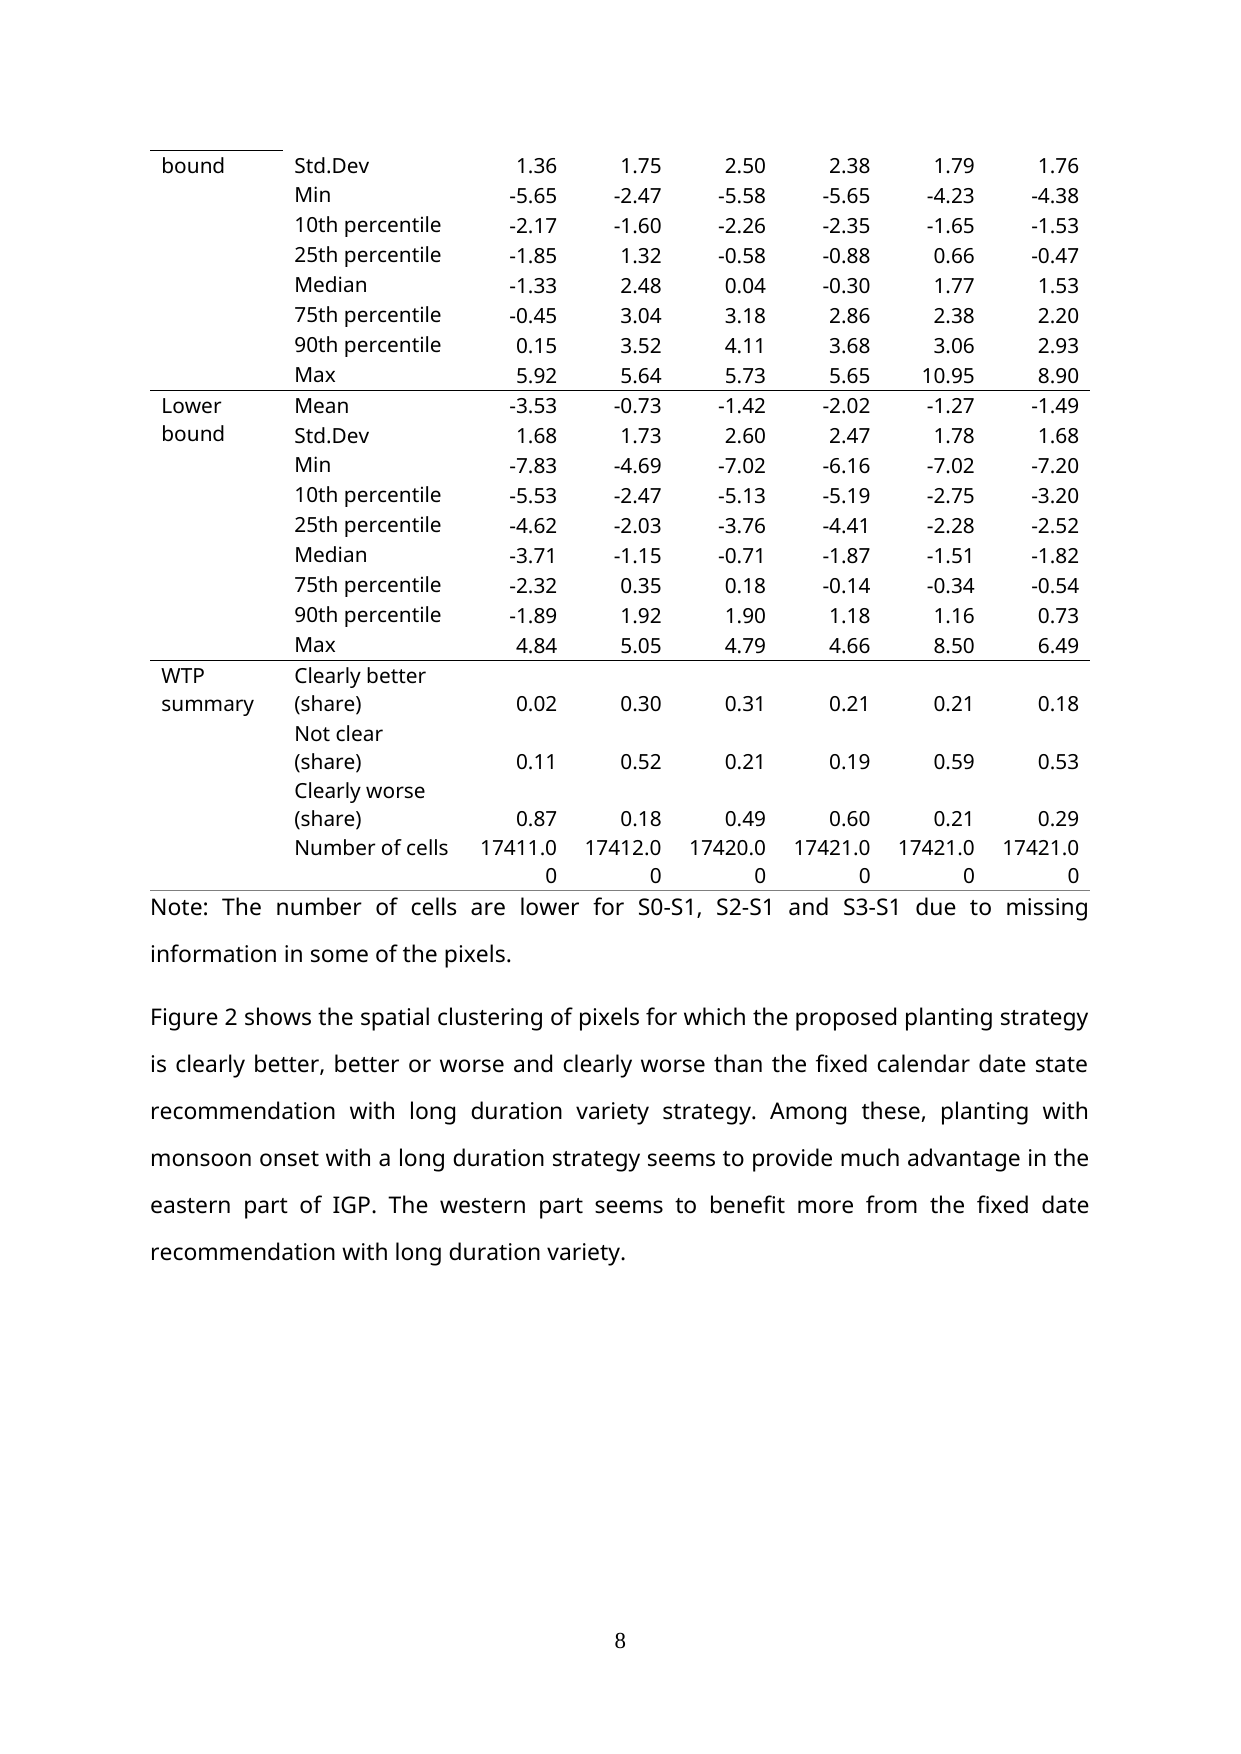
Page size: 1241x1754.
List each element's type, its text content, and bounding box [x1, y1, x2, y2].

table_cell -5.19 [777, 480, 881, 510]
table_cell 2.93 [986, 330, 1090, 360]
table_cell 0.15 [464, 330, 568, 360]
table_cell 0.59 [881, 718, 986, 776]
table_cell -0.73 [568, 391, 673, 420]
table_cell Upper bound [150, 151, 283, 390]
table_cell 1.73 [568, 420, 673, 450]
table_cell -5.65 [464, 180, 568, 210]
table_cell -1.33 [464, 270, 568, 300]
table_cell 6.49 [986, 630, 1090, 660]
table_cell 4.66 [777, 630, 881, 660]
table_cell 2.48 [568, 270, 673, 300]
table_cell 0.73 [986, 600, 1090, 630]
table_cell Std.Dev [283, 150, 464, 180]
text Note: The number of cells are lower for S0-S1, S2-S1 and S3-S1 due to missing information in some of the pixels. [150, 891, 1090, 969]
table_cell -0.34 [881, 570, 986, 600]
table_cell -0.45 [464, 300, 568, 330]
table_cell 1.90 [673, 600, 777, 630]
table_cell 10th percentile [283, 480, 464, 510]
table_cell 2.47 [777, 420, 881, 450]
table_cell -5.13 [673, 480, 777, 510]
table_cell 8.50 [881, 630, 986, 660]
table_cell -3.20 [986, 480, 1090, 510]
table_cell 1.53 [986, 270, 1090, 300]
table_cell 0.30 [568, 661, 673, 718]
table_cell 1.68 [986, 420, 1090, 450]
table_cell -0.58 [673, 240, 777, 270]
table_cell 0.52 [568, 718, 673, 776]
table_cell -3.76 [673, 510, 777, 540]
table_cell -0.88 [777, 240, 881, 270]
table_cell 90th percentile [283, 600, 464, 630]
table_cell 1.16 [881, 600, 986, 630]
table_cell -5.65 [777, 180, 881, 210]
table_cell -2.02 [777, 391, 881, 420]
table_cell -7.02 [881, 450, 986, 480]
table_cell -1.82 [986, 540, 1090, 570]
table_cell 1.75 [568, 150, 673, 180]
table_cell 10.95 [881, 360, 986, 390]
table_cell 2.20 [986, 300, 1090, 330]
table_cell 0.60 [777, 776, 881, 833]
table_cell -1.15 [568, 540, 673, 570]
table_cell 0.31 [673, 661, 777, 718]
text Figure 2 shows the spatial clustering of pixels for which the proposed planting strategy is clearly better, better or worse and clearly worse than the fixed calendar date state recommendation with long duration variety strategy. Among these, planting with monsoon onset with a long duration strategy seems to provide much advantage in the eastern part of IGP. The western part seems to benefit more from the fixed date recommendation with long duration variety. [150, 1001, 1090, 1267]
table_cell 17411.00 [464, 833, 568, 889]
table_cell Mean [283, 391, 464, 420]
table_cell 3.06 [881, 330, 986, 360]
table_cell -2.52 [986, 510, 1090, 540]
table_cell -2.32 [464, 570, 568, 600]
table_cell -4.38 [986, 180, 1090, 210]
table_cell 0.19 [777, 718, 881, 776]
table_cell Median [283, 270, 464, 300]
table_cell -2.17 [464, 210, 568, 240]
table_cell 2.38 [777, 150, 881, 180]
table_cell 0.87 [464, 776, 568, 833]
table_cell 1.36 [464, 150, 568, 180]
table_cell -5.58 [673, 180, 777, 210]
table_cell -0.14 [777, 570, 881, 600]
table_cell Clearly better (share) [283, 661, 464, 718]
table_cell 17421.00 [881, 833, 986, 889]
table_cell -1.49 [986, 391, 1090, 420]
table_cell -1.27 [881, 391, 986, 420]
table_cell Max [283, 630, 464, 660]
table_cell 0.66 [881, 240, 986, 270]
table_cell 75th percentile [283, 570, 464, 600]
table_cell -2.35 [777, 210, 881, 240]
table_cell -2.26 [673, 210, 777, 240]
table_cell 0.18 [673, 570, 777, 600]
table_cell Clearly worse (share) [283, 776, 464, 833]
table_cell Min [283, 450, 464, 480]
table_cell Std.Dev [283, 420, 464, 450]
table_cell -2.47 [568, 180, 673, 210]
table_cell 5.05 [568, 630, 673, 660]
table_cell 4.84 [464, 630, 568, 660]
table_cell 5.73 [673, 360, 777, 390]
table_cell 2.60 [673, 420, 777, 450]
table_cell 17421.00 [986, 833, 1090, 889]
table_cell 10th percentile [283, 210, 464, 240]
table_cell 5.65 [777, 360, 881, 390]
table_cell 0.53 [986, 718, 1090, 776]
table_cell -7.83 [464, 450, 568, 480]
table_cell 2.38 [881, 300, 986, 330]
table_cell -1.60 [568, 210, 673, 240]
table_cell 25th percentile [283, 240, 464, 270]
table_cell 3.18 [673, 300, 777, 330]
table_cell 8.90 [986, 360, 1090, 390]
table_cell 0.18 [568, 776, 673, 833]
table_cell -1.85 [464, 240, 568, 270]
table_cell -0.30 [777, 270, 881, 300]
table_cell -3.53 [464, 391, 568, 420]
table_cell 0.21 [881, 776, 986, 833]
table_cell -7.20 [986, 450, 1090, 480]
table_cell -4.23 [881, 180, 986, 210]
table_cell 0.04 [673, 270, 777, 300]
table_cell 17412.00 [568, 833, 673, 889]
table_cell 0.21 [881, 661, 986, 718]
table_cell -7.02 [673, 450, 777, 480]
table_cell -1.42 [673, 391, 777, 420]
table_cell Lower bound [150, 391, 283, 660]
table_cell -2.03 [568, 510, 673, 540]
table_cell 5.92 [464, 360, 568, 390]
table_cell 3.04 [568, 300, 673, 330]
table_cell 1.18 [777, 600, 881, 630]
table_cell Max [283, 360, 464, 390]
table_cell 17421.00 [777, 833, 881, 889]
table_cell -2.75 [881, 480, 986, 510]
table_cell Median [283, 540, 464, 570]
table_cell -6.16 [777, 450, 881, 480]
table_cell 0.29 [986, 776, 1090, 833]
table_cell -2.28 [881, 510, 986, 540]
table_cell -1.51 [881, 540, 986, 570]
table_cell 1.68 [464, 420, 568, 450]
table_cell 1.79 [881, 150, 986, 180]
table_cell -0.71 [673, 540, 777, 570]
table_cell WTP summary [150, 661, 283, 889]
table_cell 3.68 [777, 330, 881, 360]
table_cell 2.50 [673, 150, 777, 180]
table_cell Number of cells [283, 833, 464, 889]
table_cell 0.21 [673, 718, 777, 776]
table_cell 25th percentile [283, 510, 464, 540]
table_cell 1.78 [881, 420, 986, 450]
table_cell -1.53 [986, 210, 1090, 240]
table_cell 1.32 [568, 240, 673, 270]
table_cell -2.47 [568, 480, 673, 510]
table_cell -4.62 [464, 510, 568, 540]
table_cell 4.11 [673, 330, 777, 360]
table_cell Not clear (share) [283, 718, 464, 776]
table_cell -4.41 [777, 510, 881, 540]
table_cell 1.92 [568, 600, 673, 630]
table_cell 5.64 [568, 360, 673, 390]
table_cell -0.47 [986, 240, 1090, 270]
table_cell 4.79 [673, 630, 777, 660]
table_cell -5.53 [464, 480, 568, 510]
table_cell -4.69 [568, 450, 673, 480]
table_cell 0.35 [568, 570, 673, 600]
table_cell 0.49 [673, 776, 777, 833]
table_cell 0.21 [777, 661, 881, 718]
table_cell 1.76 [986, 150, 1090, 180]
table_cell 90th percentile [283, 330, 464, 360]
table_cell -0.54 [986, 570, 1090, 600]
table_cell -1.87 [777, 540, 881, 570]
table_cell 1.77 [881, 270, 986, 300]
table_cell 3.52 [568, 330, 673, 360]
table_cell 75th percentile [283, 300, 464, 330]
table_cell 0.02 [464, 661, 568, 718]
table_cell 0.18 [986, 661, 1090, 718]
table_cell 17420.00 [673, 833, 777, 889]
table_cell -1.89 [464, 600, 568, 630]
table_cell -3.71 [464, 540, 568, 570]
table_cell Min [283, 180, 464, 210]
table_cell -1.65 [881, 210, 986, 240]
table_cell 0.11 [464, 718, 568, 776]
table_cell 2.86 [777, 300, 881, 330]
